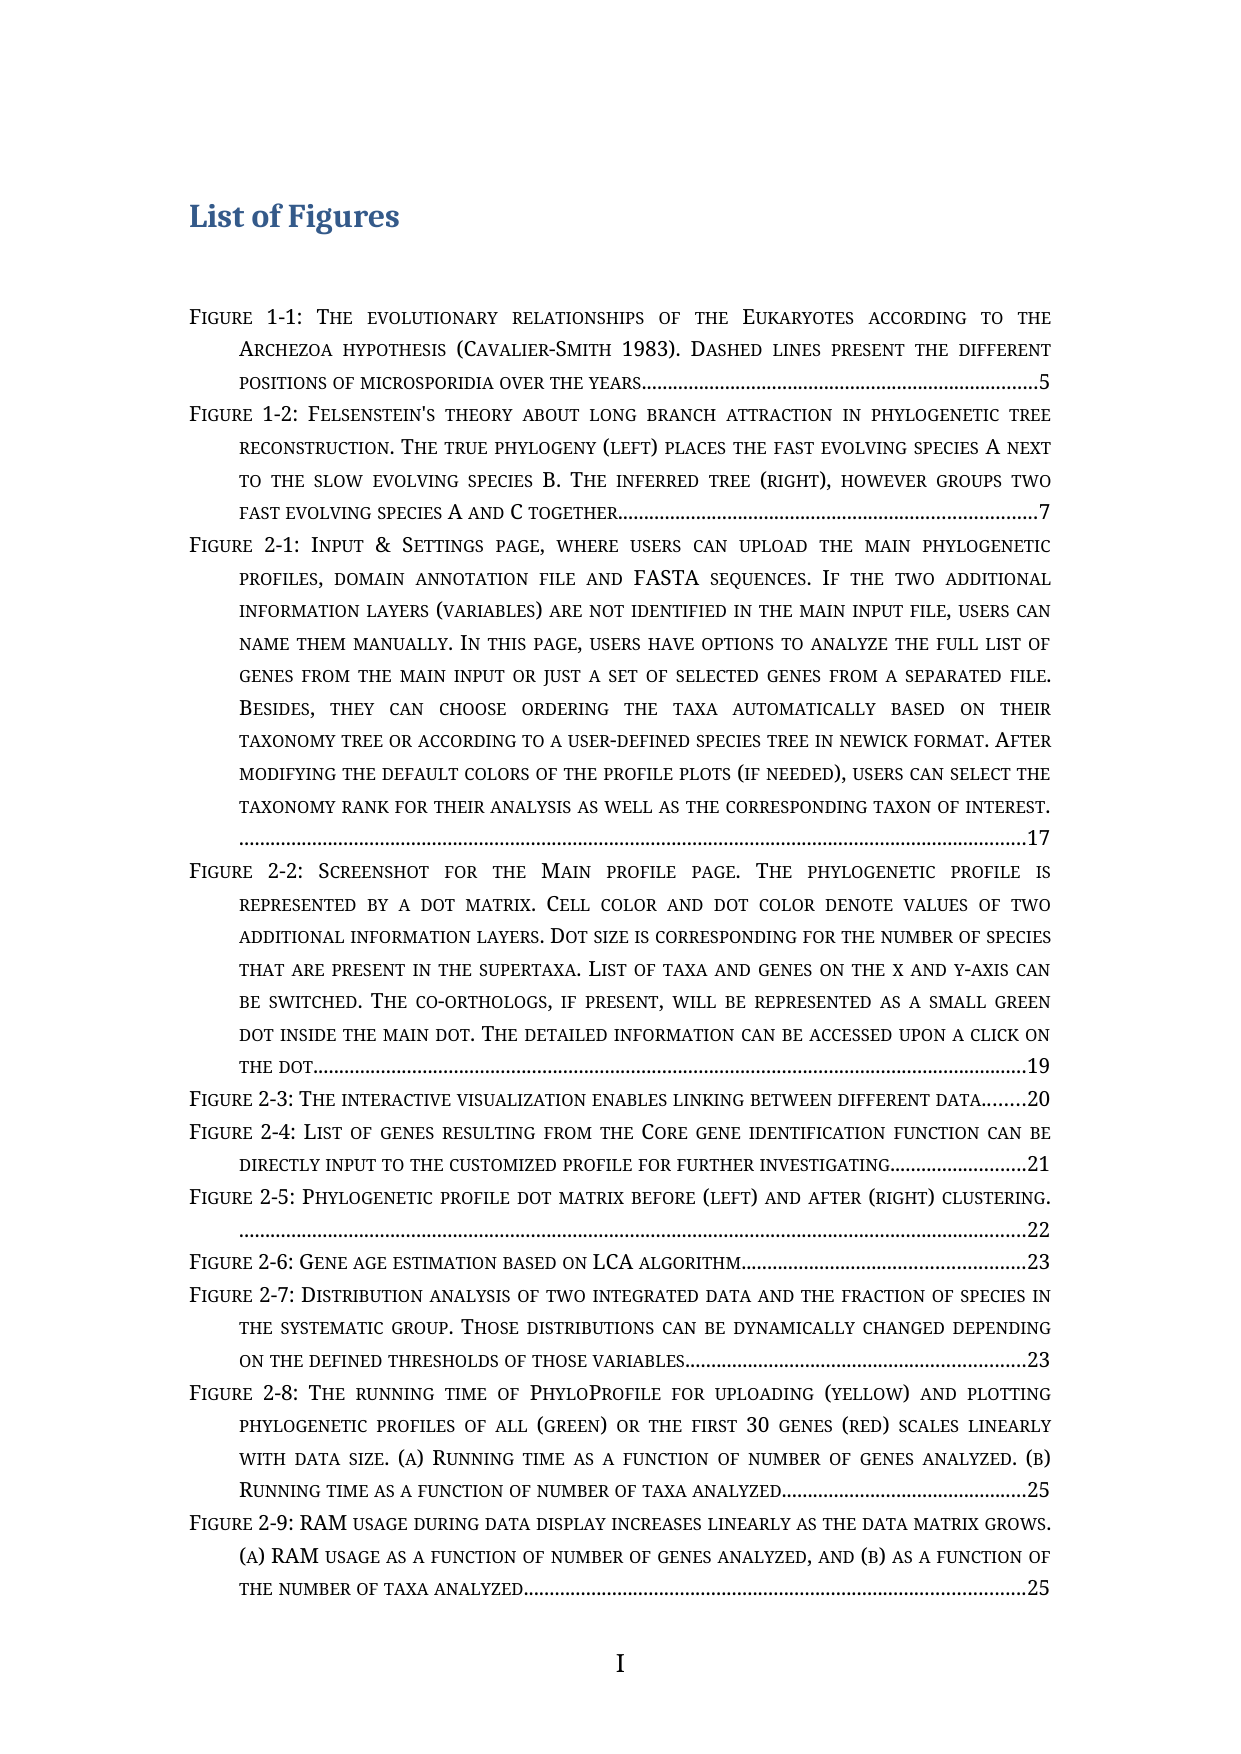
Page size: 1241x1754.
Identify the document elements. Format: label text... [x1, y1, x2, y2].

text Figure 2-6: Gene age estimation based on LCA algorithm. 23 [189, 1247, 1051, 1276]
text Figure 2-9: RAM usage during data display increases linearly as the data matrix grows. (a) RAM usage as a function of number of genes analyzed, and (b) as a function of the number of taxa analyzed. 25 [189, 1508, 1051, 1602]
text Figure 2-7: Distribution analysis of two integrated data and the fraction of species in the systematic group. Those distributions can be dynamically changed depending on the defined thresholds of those variables. 23 [189, 1280, 1051, 1373]
text Figure 2-4: List of genes resulting from the Core gene identification function can be directly input to the customized profile for further investigating. 21 [189, 1117, 1051, 1178]
text Figure 1-2: Felsenstein's theory about long branch attraction in phylogenetic tree reconstruction. The true phylogeny (left) places the fast evolving species A next to the slow evolving species B. The inferred tree (right), however groups two fast evolving species A and C together. 7 [189, 399, 1051, 526]
text Figure 2-5: Phylogenetic profile dot matrix before (left) and after (right) clustering. 22 [189, 1182, 1051, 1243]
text Figure 2-2: Screenshot for the Main profile page. The phylogenetic profile is represented by a dot matrix. Cell color and dot color denote values of two additional information layers. Dot size is corresponding for the number of species that are present in the supertaxa. List of taxa and genes on the x and y-axis can be switched. The co-orthologs, if present, will be represented as a small green dot inside the main dot. The detailed information can be accessed upon a click on the dot. 19 [189, 856, 1051, 1080]
text Figure 2-1: Input & Settings page, where users can upload the main phylogenetic profiles, domain annotation file and FASTA sequences. If the two additional information layers (variables) are not identified in the main input file, users can name them manually. In this page, users have options to analyze the full list of genes from the main input or just a set of selected genes from a separated file. Besides, they can choose ordering the taxa automatically based on their taxonomy tree or according to a user-defined species tree in newick format. After modifying the default colors of the profile plots (if needed), users can select the taxonomy rank for their analysis as well as the corresponding taxon of interest. 17 [189, 530, 1051, 852]
text Figure 1-1: The evolutionary relationships of the Eukaryotes according to the Archezoa hypothesis (Cavalier-Smith 1983). Dashed lines present the different positions of microsporidia over the years. 5 [189, 302, 1051, 395]
text Figure 2-8: The running time of PhyloProfile for uploading (yellow) and plotting phylogenetic profiles of all (green) or the first 30 genes (red) scales linearly with data size. (a) Running time as a function of number of genes analyzed. (b) Running time as a function of number of taxa analyzed. 25 [189, 1378, 1051, 1504]
subtitle List of Figures [189, 198, 1051, 236]
text Figure 2-3: The interactive visualization enables linking between different data. 20 [189, 1084, 1051, 1113]
